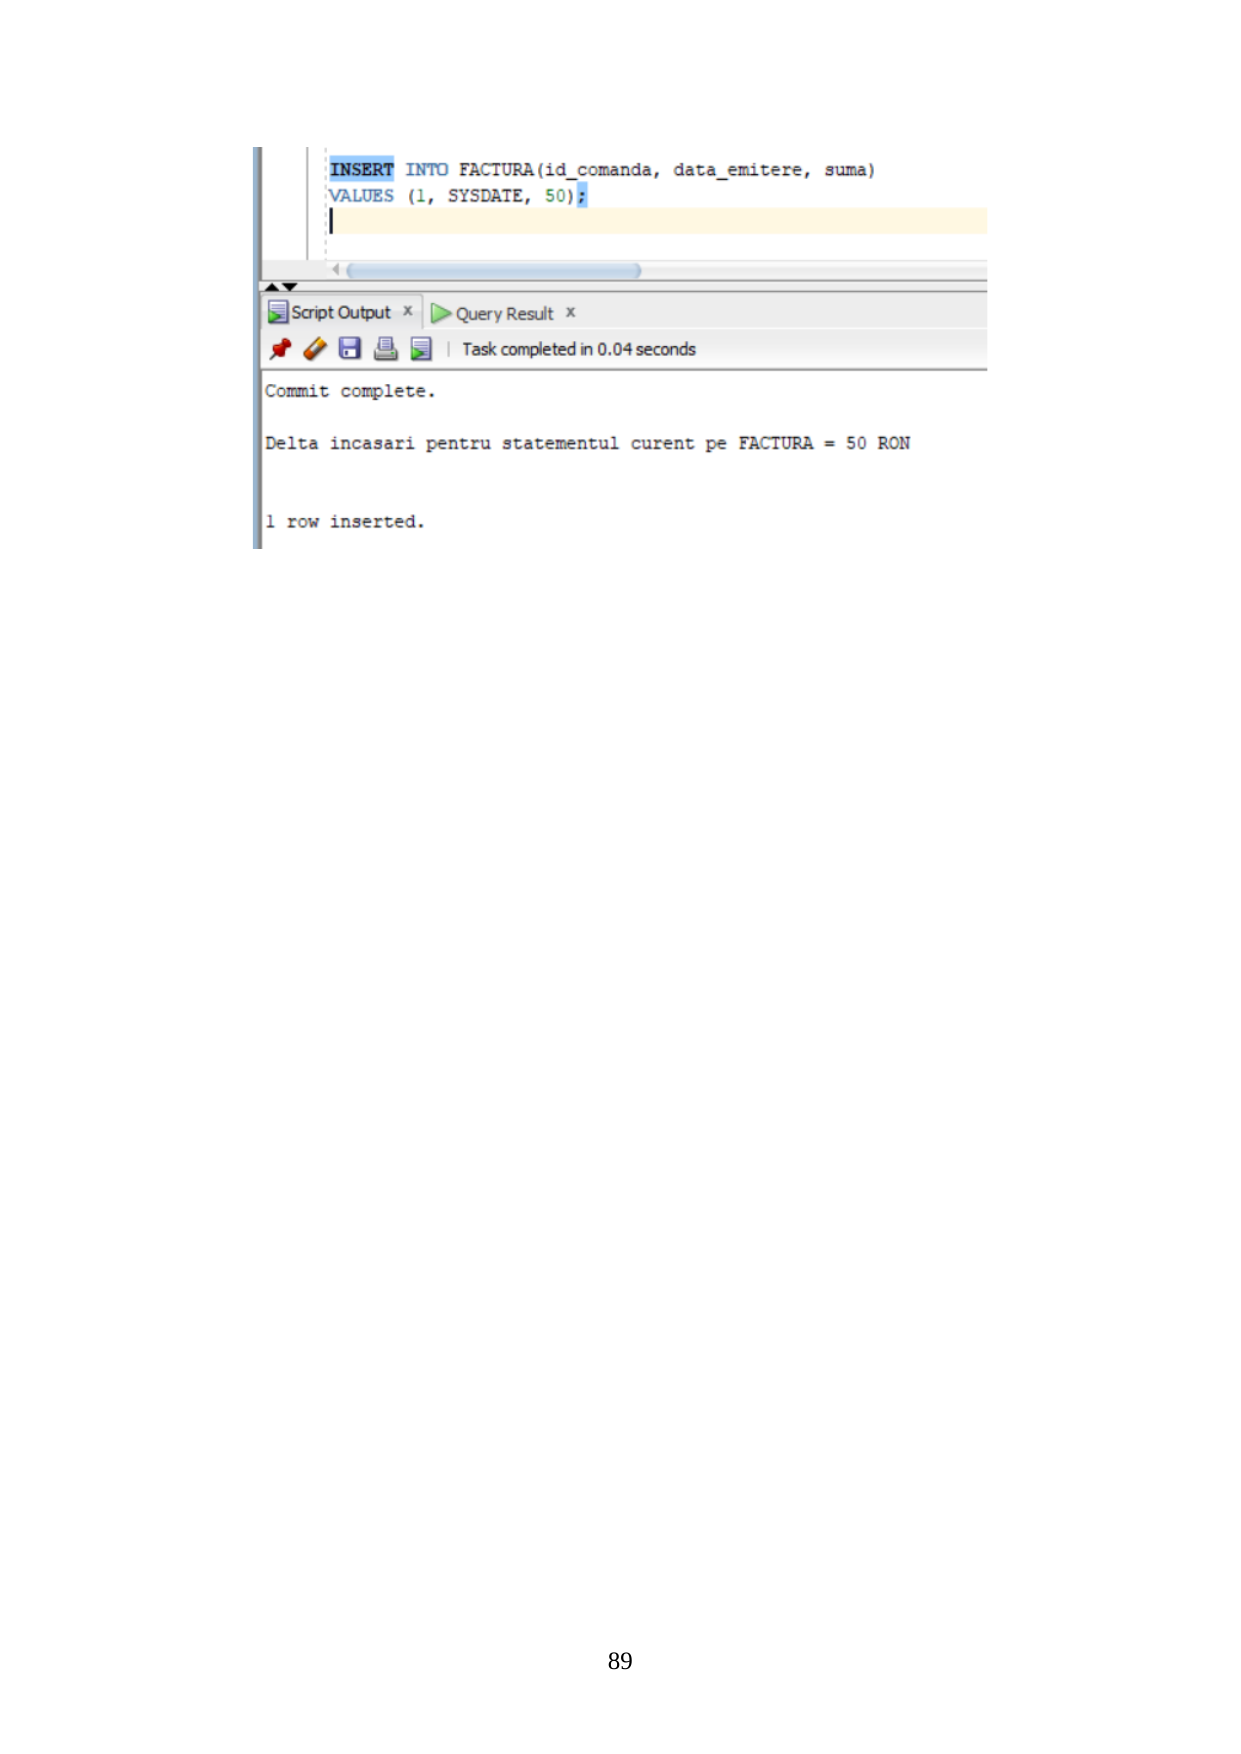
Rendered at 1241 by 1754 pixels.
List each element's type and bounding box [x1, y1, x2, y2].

picture [252, 147, 988, 549]
